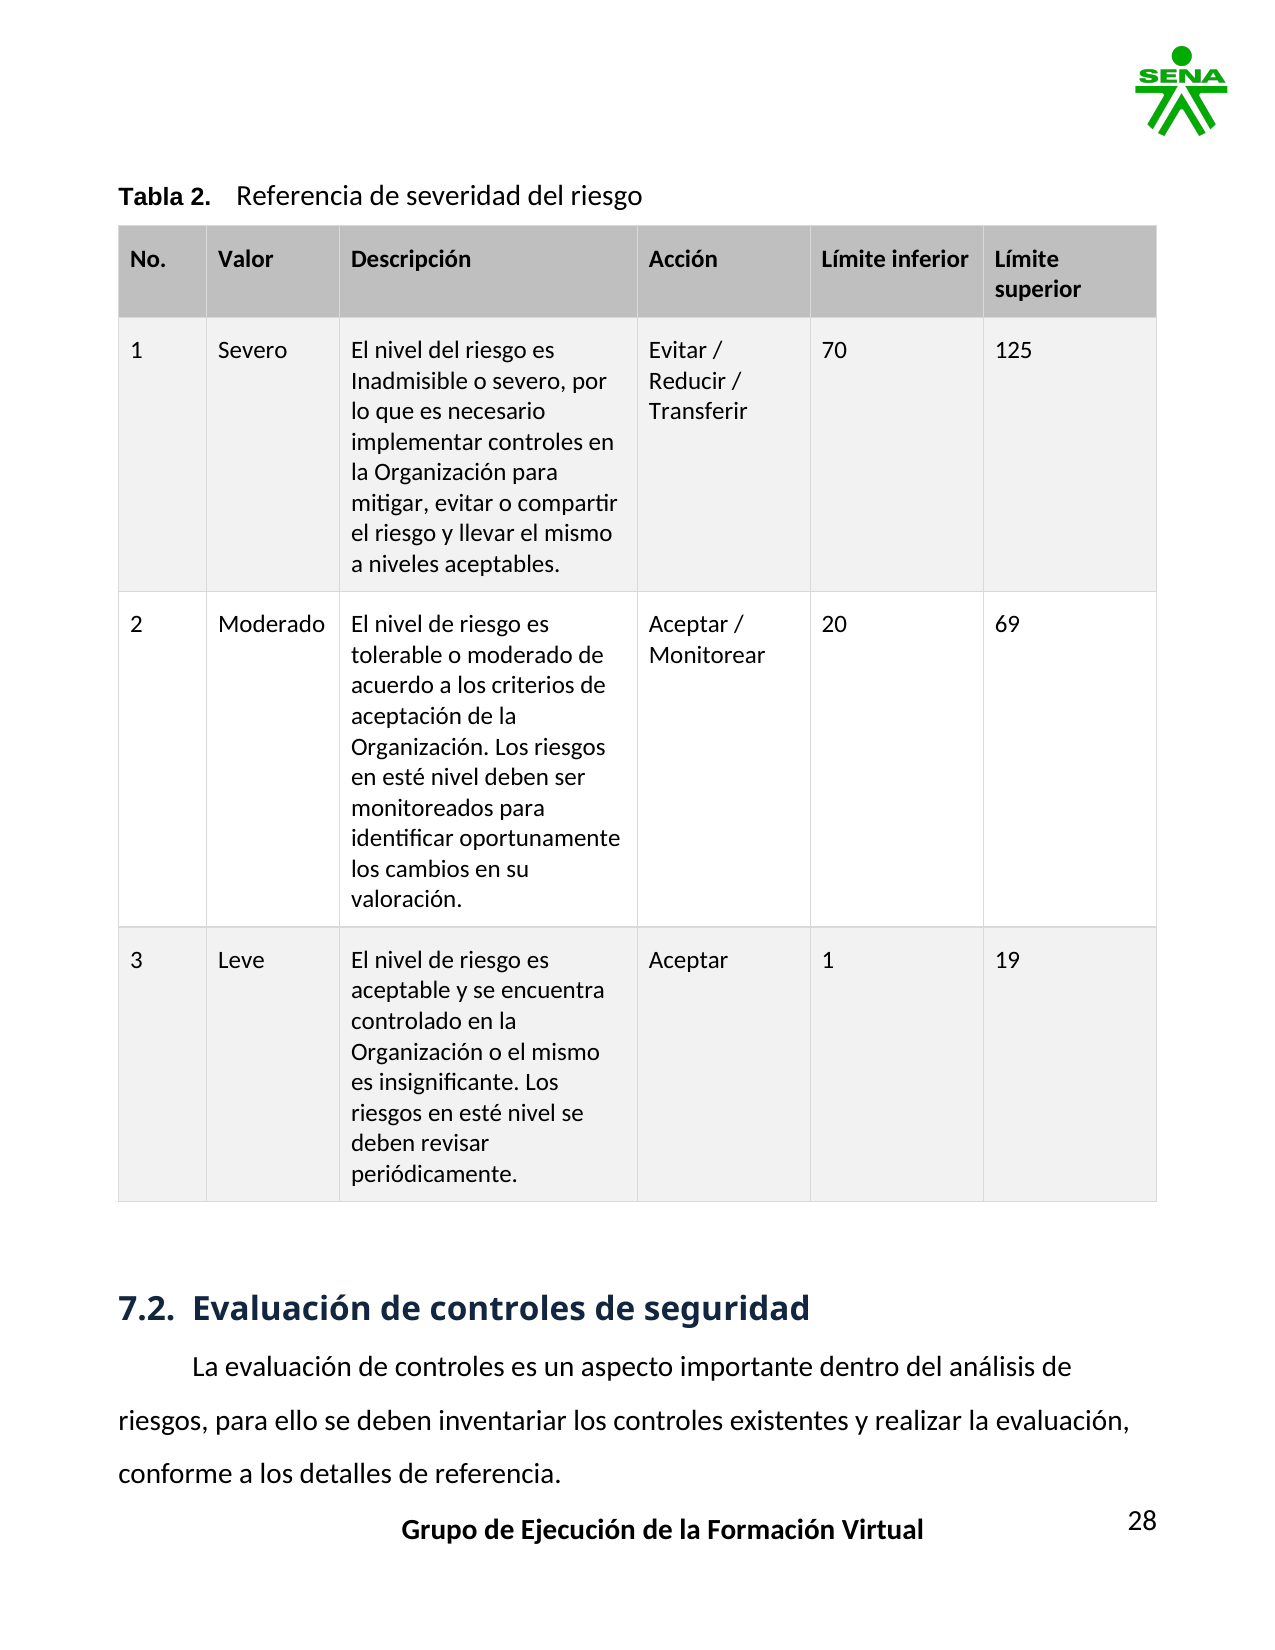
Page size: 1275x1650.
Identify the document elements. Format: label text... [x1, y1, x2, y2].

text Referencia de severidad del riesgo [118, 177, 1157, 213]
table_header Límite inferior [811, 226, 983, 317]
table_cell 20 [811, 592, 983, 926]
subtitle Evaluación de controles de seguridad [118, 1284, 1157, 1330]
table_cell Aceptar [638, 928, 810, 1201]
table_cell 70 [811, 318, 983, 591]
table_header Límite superior [984, 226, 1156, 317]
table_cell El nivel de riesgo es tolerable o moderado de acuerdo a los criterios de aceptación de la Organización. Los riesgos en esté nivel deben ser monitoreados para identificar oportunamente los cambios en su valoración. [340, 592, 637, 926]
table_cell 1 [811, 928, 983, 1201]
table_header Acción [638, 226, 810, 317]
table_header Valor [207, 226, 339, 317]
table_cell El nivel de riesgo es aceptable y se encuentra controlado en la Organización o el mismo es insignificante. Los riesgos en esté nivel se deben revisar periódicamente. [340, 928, 637, 1201]
table_cell Aceptar / Monitorear [638, 592, 810, 926]
text La evaluación de controles es un aspecto importante dentro del análisis de riesgos, para ello se deben inventariar los controles existentes y realizar la evaluación, conforme a los detalles de referencia. [118, 1348, 1157, 1491]
table_cell Leve [207, 928, 339, 1201]
table_header Descripción [340, 226, 637, 317]
table_cell 69 [984, 592, 1156, 926]
table_cell Severo [207, 318, 339, 591]
table_cell Moderado [207, 592, 339, 926]
table_cell 3 [119, 928, 206, 1201]
table_cell 19 [984, 928, 1156, 1201]
table_cell Evitar / Reducir / Transferir [638, 318, 810, 591]
table_cell 125 [984, 318, 1156, 591]
table_cell 1 [119, 318, 206, 591]
table_cell 2 [119, 592, 206, 926]
table_header No. [119, 226, 206, 317]
picture [1135, 46, 1228, 136]
table_cell El nivel del riesgo es Inadmisible o severo, por lo que es necesario implementar controles en la Organización para mitigar, evitar o compartir el riesgo y llevar el mismo a niveles aceptables. [340, 318, 637, 591]
